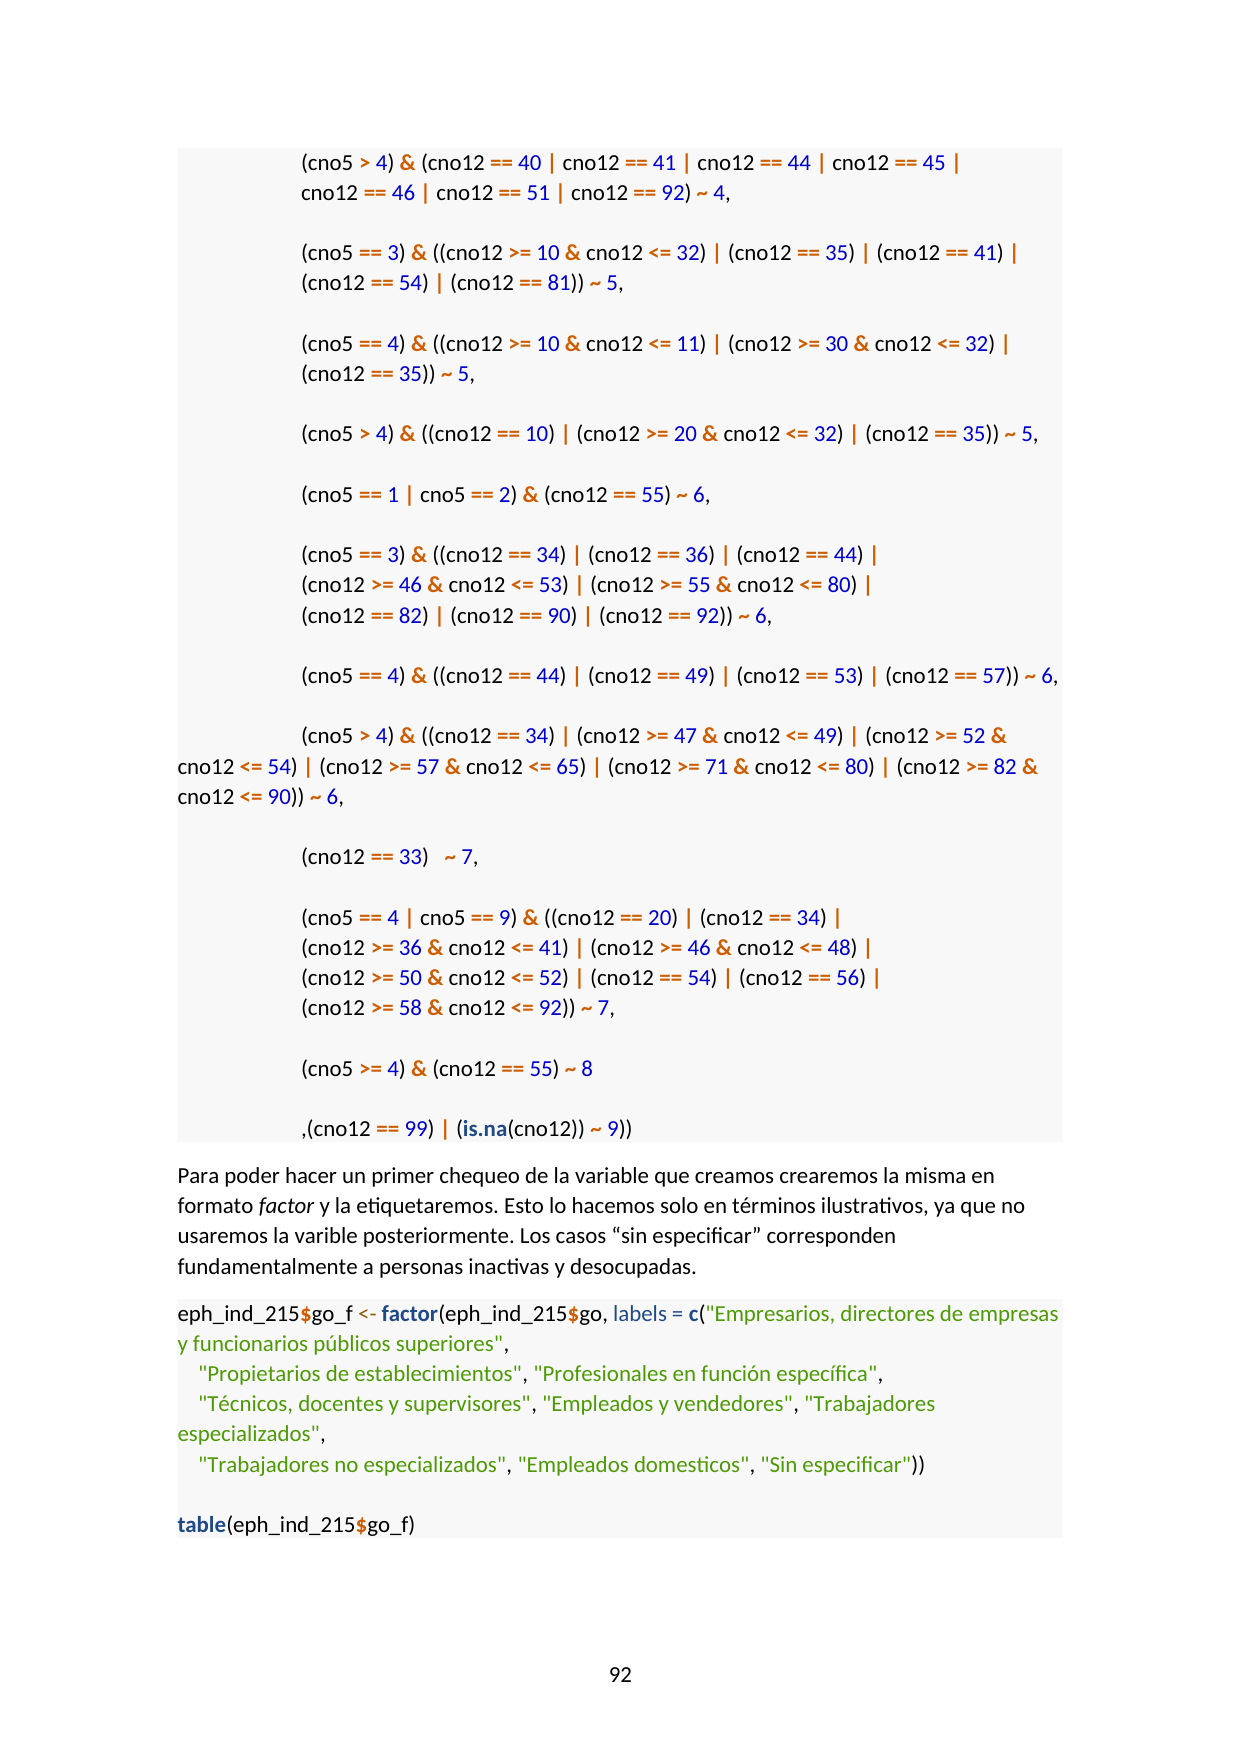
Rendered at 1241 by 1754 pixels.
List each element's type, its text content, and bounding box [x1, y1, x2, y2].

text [177, 148, 1063, 1142]
text eph_ind_215$go_f <- factor(eph_ind_215$go, labels = c("Empresarios, directores de empresas y funcionarios públicos superiores", "Propietarios de establecimientos", "Profesionales en función específica", "Técnicos, docentes y supervisores", "Empleados y vendedores", "Trabajadores especializados", "Trabajadores no especializados", "Empleados domesticos", "Sin especificar")) table(eph_ind_215$go_f) [177, 1299, 1063, 1538]
